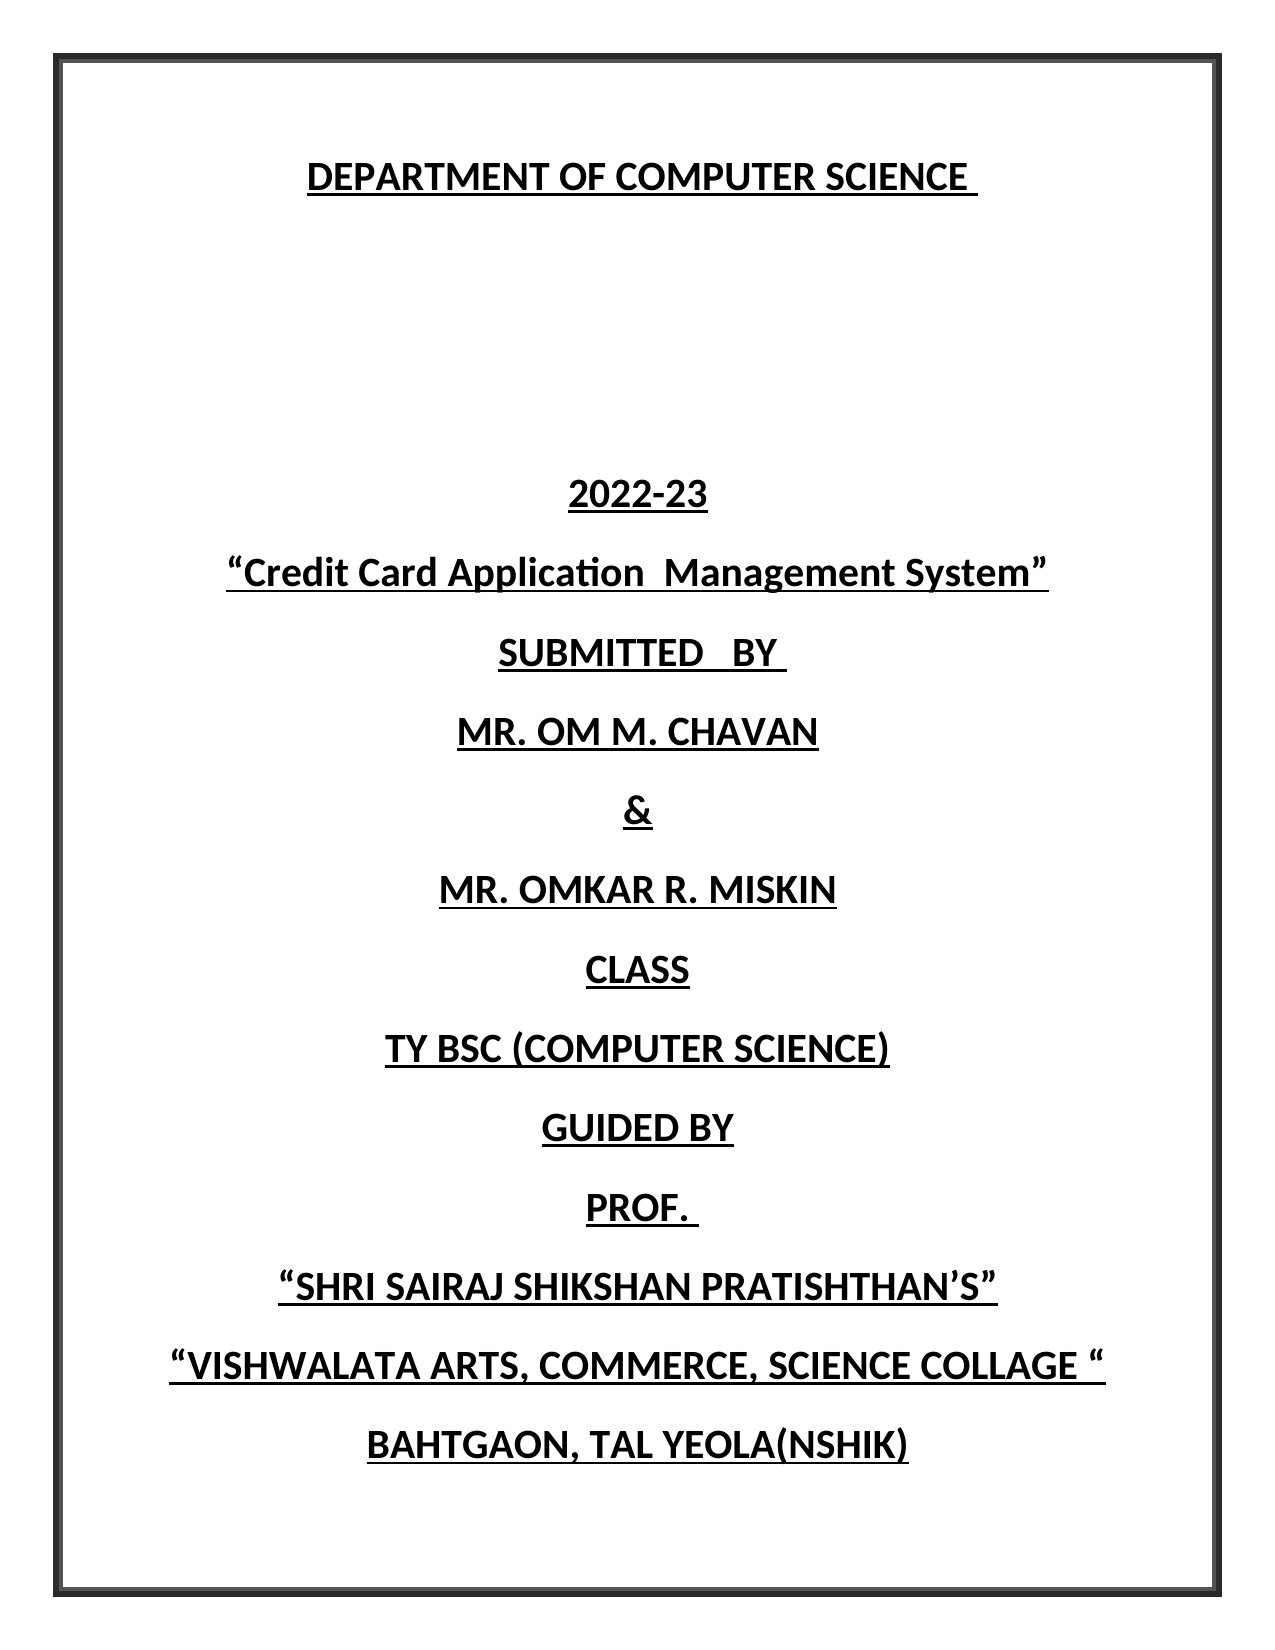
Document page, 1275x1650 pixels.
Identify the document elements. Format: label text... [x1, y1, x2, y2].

text & [150, 784, 1125, 835]
text “SHRI SAIRAJ SHIKSHAN PRATISHTHAN’S” [150, 1260, 1125, 1311]
text SUBMITTED BY [150, 626, 1125, 676]
text “VISHWALATA ARTS, COMMERCE, SCIENCE COLLAGE “ [150, 1339, 1125, 1390]
text PROF. [150, 1181, 1125, 1231]
text TY BSC (COMPUTER SCIENCE) [150, 1022, 1125, 1073]
text MR. OMKAR R. MISKIN [150, 863, 1125, 914]
text BAHTGAON, TAL YEOLA(NSHIK) [150, 1418, 1125, 1469]
text CLASS [150, 943, 1125, 993]
text “Credit Card Application Management System” [150, 546, 1125, 597]
text MR. OM M. CHAVAN [150, 705, 1125, 756]
text GUIDED BY [150, 1101, 1125, 1152]
text DEPARTMENT OF COMPUTER SCIENCE [150, 150, 1125, 201]
text 2022-23 [150, 467, 1125, 518]
